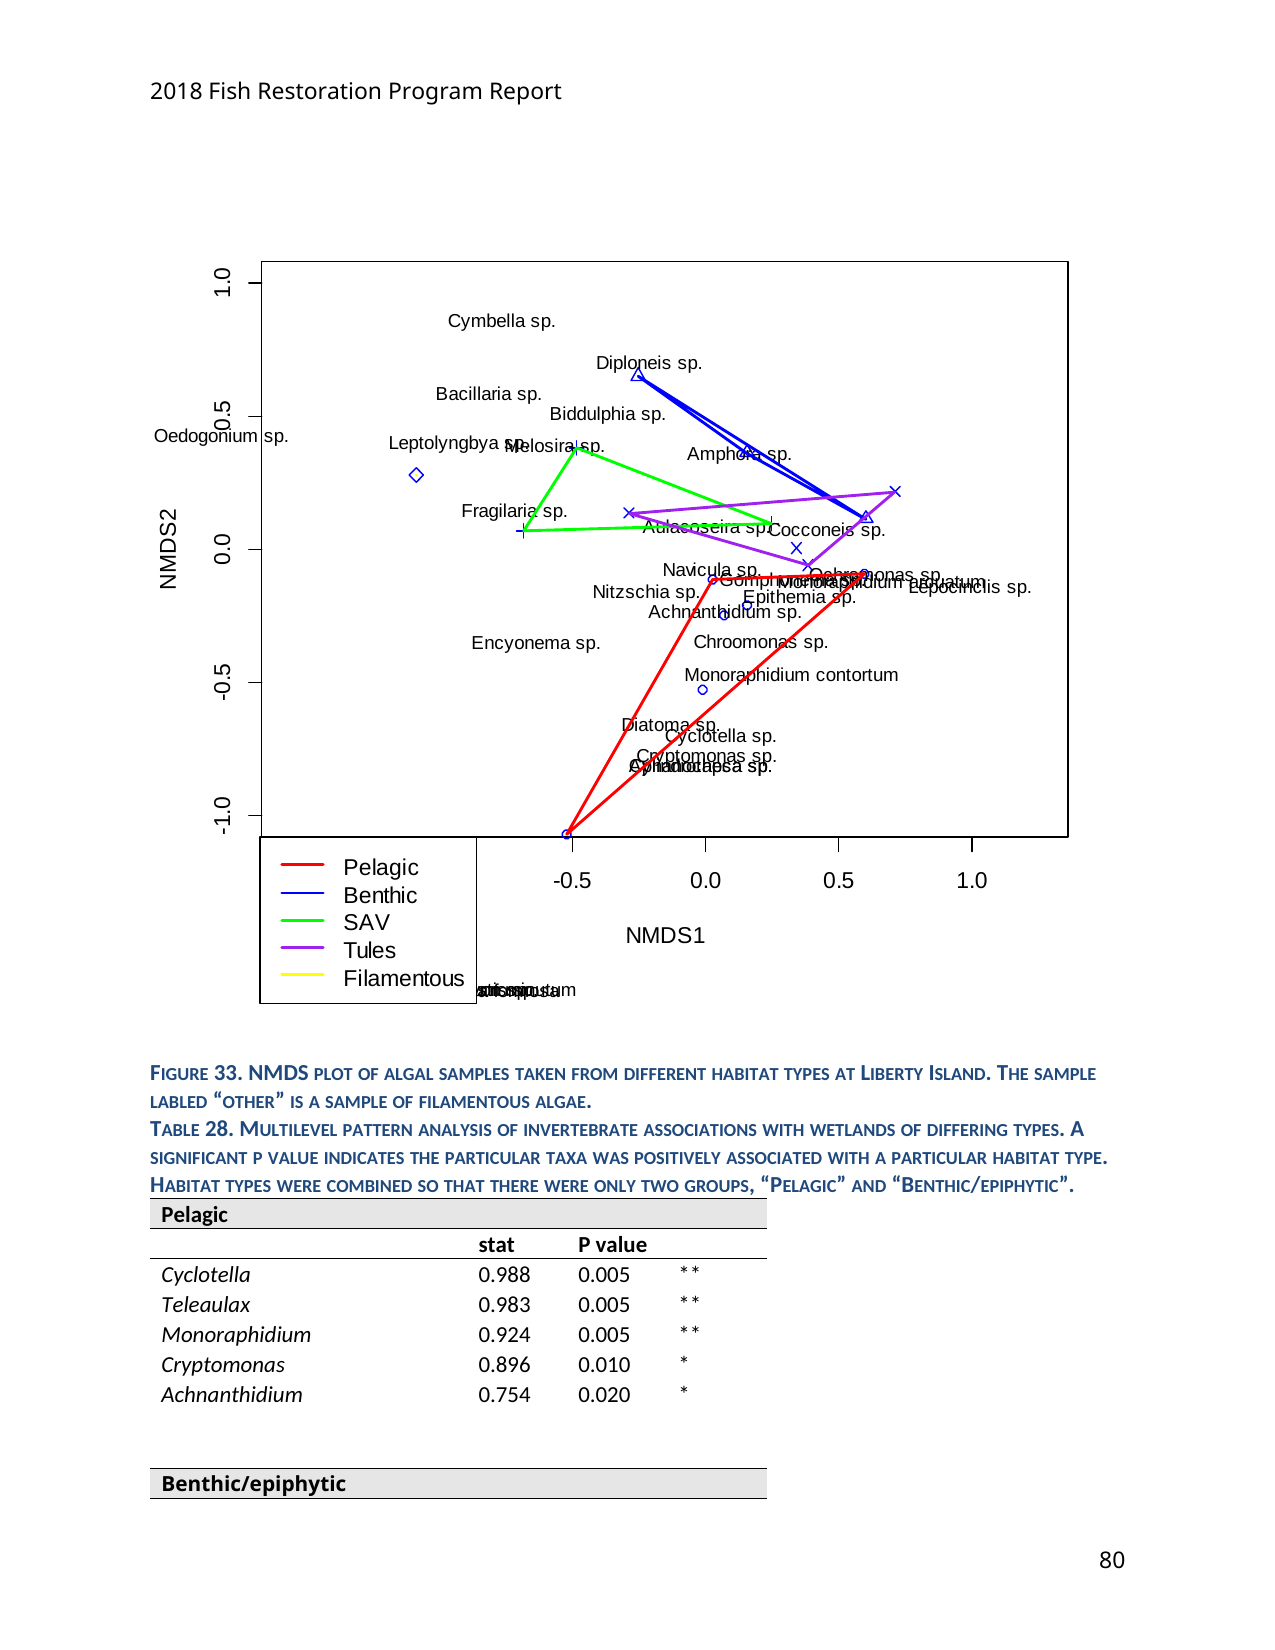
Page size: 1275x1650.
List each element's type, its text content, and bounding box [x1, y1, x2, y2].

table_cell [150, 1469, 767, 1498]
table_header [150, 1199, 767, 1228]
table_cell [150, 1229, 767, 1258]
text Figure . NMDS plot of algal samples taken from different habitat types at Liberty Island. The sample labled “other” is a sample of filamentous algae. [150, 1058, 1125, 1114]
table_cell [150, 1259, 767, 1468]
text Table . Multilevel pattern analysis of invertebrate associations with wetlands of differing types. A significant p value indicates the particular taxa was positively associated with a particular habitat type. Habitat types were combined so that there were only two groups, “Pelagic” and “Benthic/epiphytic”. [150, 1114, 1125, 1198]
